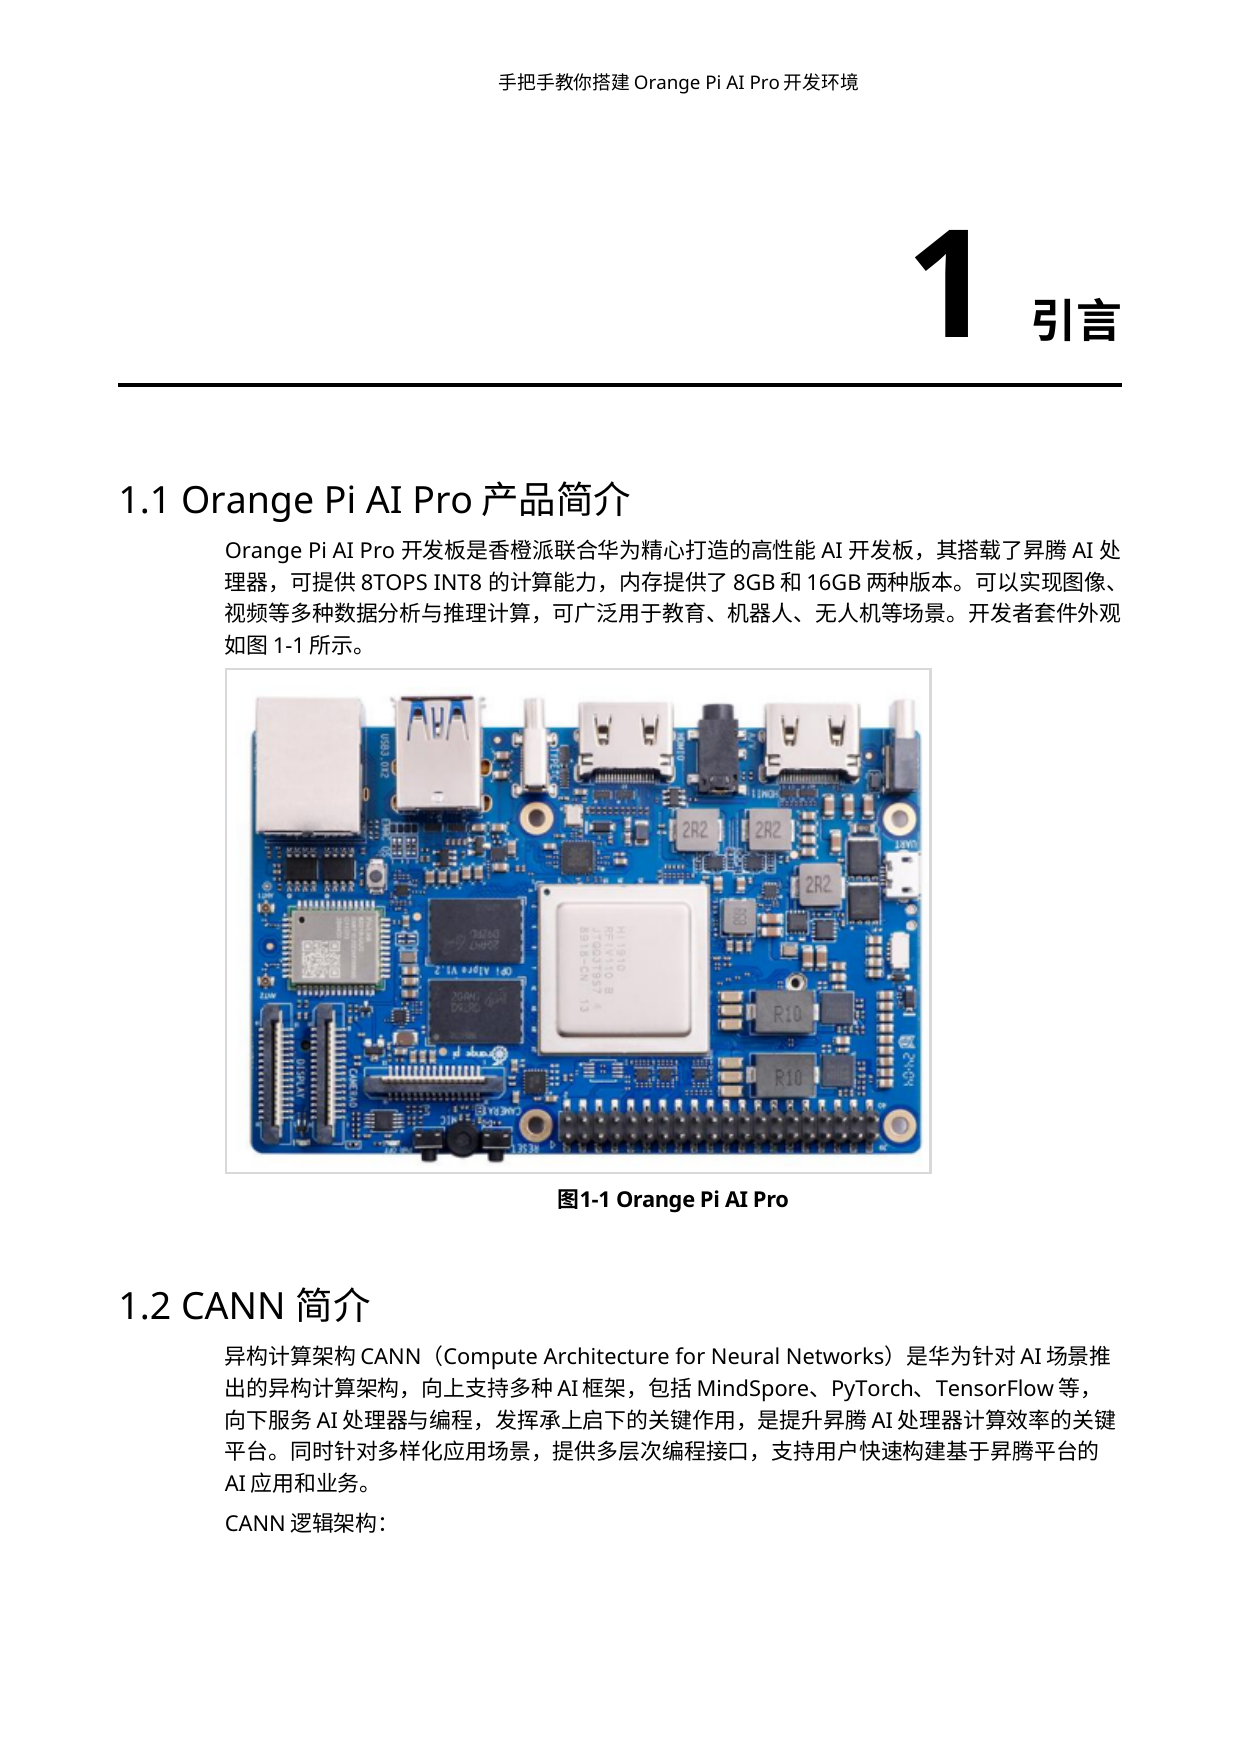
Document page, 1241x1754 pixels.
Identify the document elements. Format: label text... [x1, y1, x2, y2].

picture [227, 670, 929, 1172]
subtitle 引言 [118, 177, 1122, 383]
text 异构计算架构CANN（Compute Architecture for Neural Networks）是华为针对AI场景推出的异构计算架构，向上支持多种AI框架，包括MindSpore、PyTorch、TensorFlow等，向下服务AI处理器与编程，发挥承上启下的关键作用，是提升昇腾AI处理器计算效率的关键平台。同时针对多样化应用场景，提供多层次编程接口，支持用户快速构建基于昇腾平台的AI应用和业务。 [224, 1339, 1122, 1498]
text CANN逻辑架构： [224, 1506, 1122, 1538]
text Orange Pi AI Pro 开发板是香橙派联合华为精心打造的高性能 AI 开发板，其搭载了昇腾 AI 处理器，可提供 8TOPS INT8 的计算能力，内存提供了8GB和16GB两种版本。可以实现图像、视频等多种数据分析与推理计算，可广泛用于教育、机器人、无人机等场景。开发者套件外观如图1-1所示。 [224, 533, 1122, 660]
subtitle CANN 简介 [118, 1276, 1122, 1331]
list Orange Pi AI Pro [224, 1182, 1122, 1214]
subtitle Orange Pi AI Pro产品简介 [118, 470, 1122, 524]
